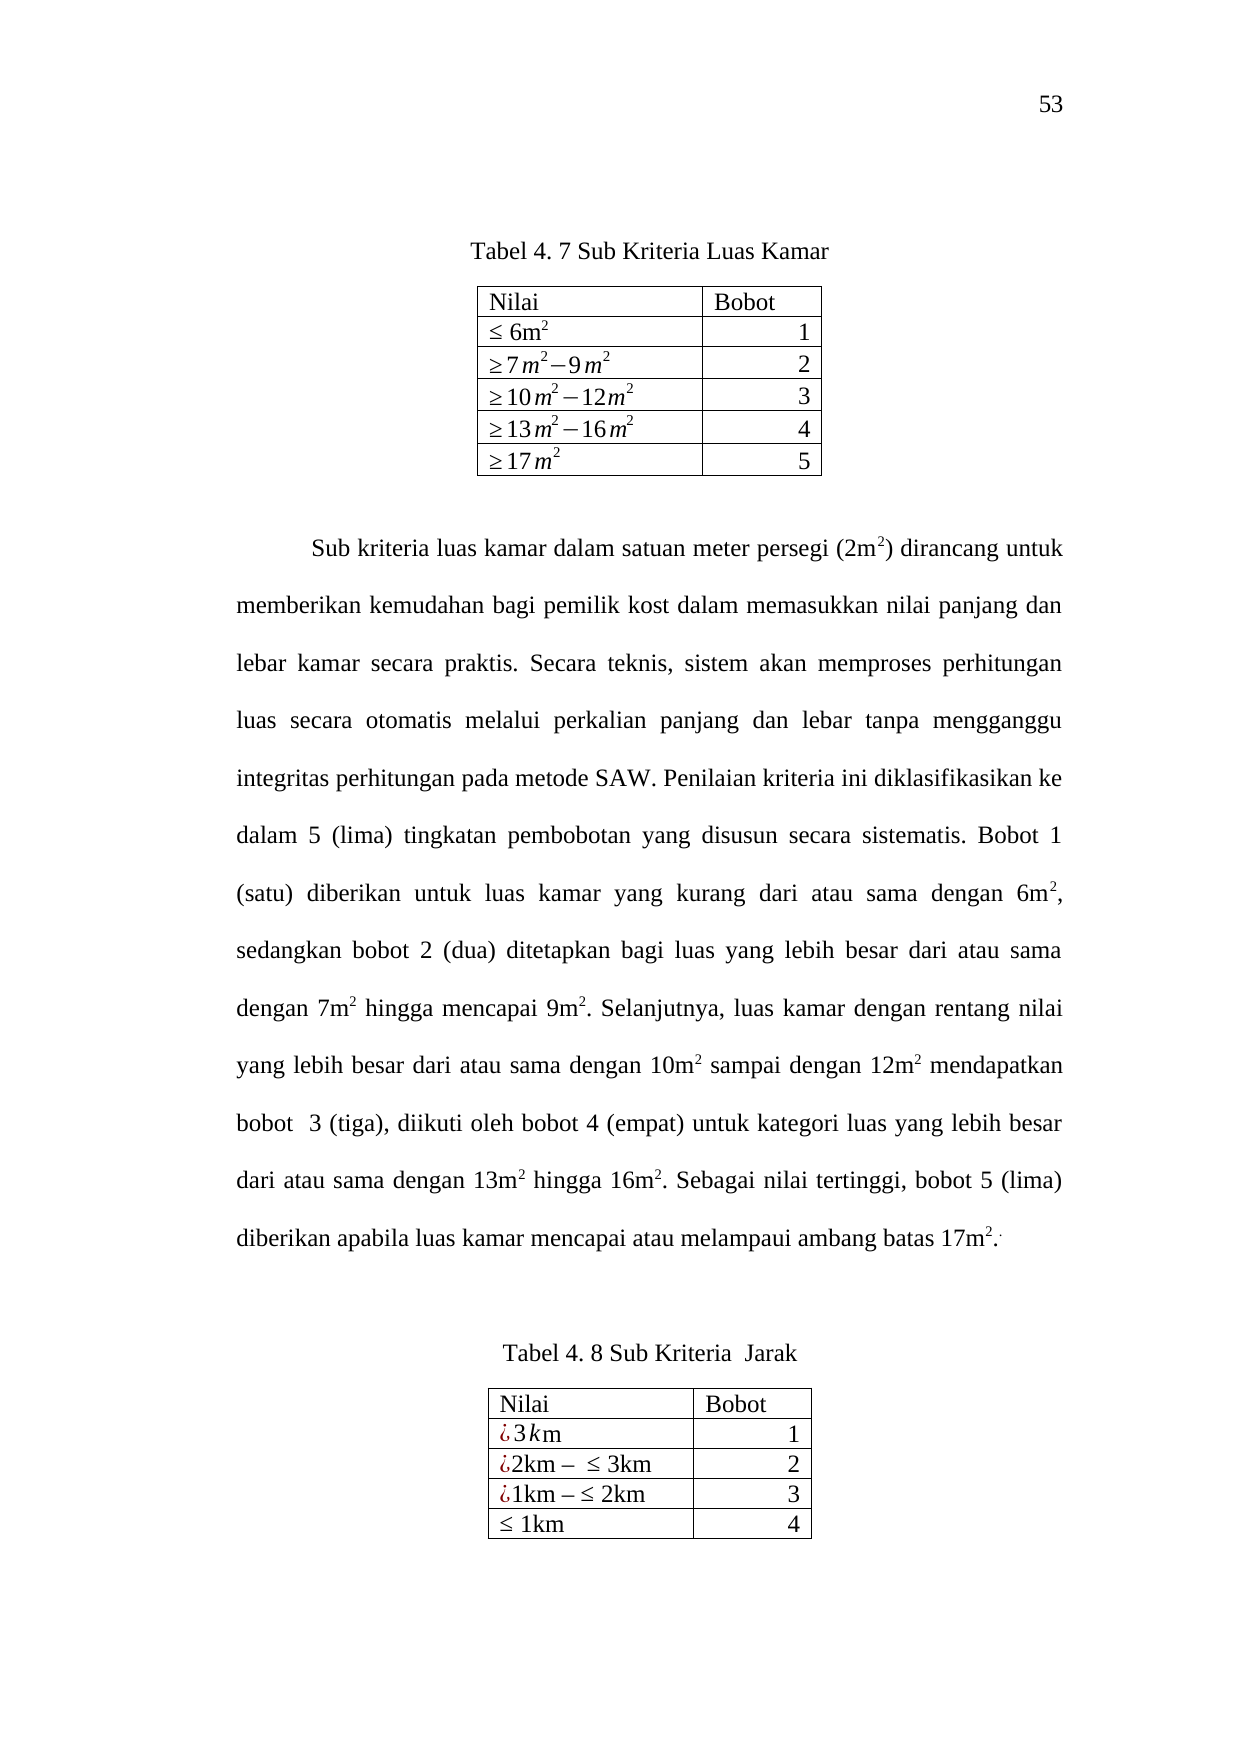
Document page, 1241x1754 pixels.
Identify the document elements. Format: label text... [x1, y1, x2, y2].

table_cell 4 [703, 411, 821, 442]
table_cell 2 [694, 1449, 811, 1478]
table_header Bobot [703, 287, 821, 316]
table_cell 1km [489, 1509, 693, 1538]
text Tabel 4. 7 Sub Kriteria Luas Kamar [236, 236, 1063, 265]
table_cell [478, 347, 702, 378]
table_cell 5 [703, 444, 821, 474]
table_cell 2km – 3km [489, 1449, 693, 1478]
text Sub kriteria luas kamar dalam satuan meter persegi (2m2) dirancang untuk memberikan kemudahan bagi pemilik kost dalam memasukkan nilai panjang dan lebar kamar secara praktis. Secara teknis, sistem akan memproses perhitungan luas secara otomatis melalui perkalian panjang dan lebar tanpa mengganggu integritas perhitungan pada metode SAW. Penilaian kriteria ini diklasifikasikan ke dalam 5 (lima) tingkatan pembobotan yang disusun secara sistematis. Bobot 1 (satu) diberikan untuk luas kamar yang kurang dari atau sama dengan 6m2, sedangkan bobot 2 (dua) ditetapkan bagi luas yang lebih besar dari atau sama dengan 7m2 hingga mencapai 9m2. Selanjutnya, luas kamar dengan rentang nilai yang lebih besar dari atau sama dengan 10m2 sampai dengan 12m2 mendapatkan bobot 3 (tiga), diikuti oleh bobot 4 (empat) untuk kategori luas yang lebih besar dari atau sama dengan 13m2 hingga 16m2. Sebagai nilai tertinggi, bobot 5 (lima) diberikan apabila luas kamar mencapai atau melampaui ambang batas 17m2.. [236, 533, 1063, 1252]
table_cell [478, 411, 702, 442]
table_cell [478, 379, 702, 410]
table_cell [478, 444, 702, 474]
table_cell 6m2 [478, 317, 702, 346]
table_cell 1 [703, 317, 821, 346]
table_cell 1km – 2km [489, 1479, 693, 1508]
text Tabel 4. 8 Sub Kriteria Jarak [236, 1338, 1063, 1367]
table_cell 1 [694, 1419, 811, 1448]
table_cell 4 [694, 1509, 811, 1538]
table_header Bobot [694, 1389, 811, 1418]
table_cell m [489, 1419, 693, 1448]
table_cell 3 [694, 1479, 811, 1508]
table_cell 2 [703, 347, 821, 378]
table_header Nilai [489, 1389, 693, 1418]
table_header Nilai [478, 287, 702, 316]
table_cell 3 [703, 379, 821, 410]
